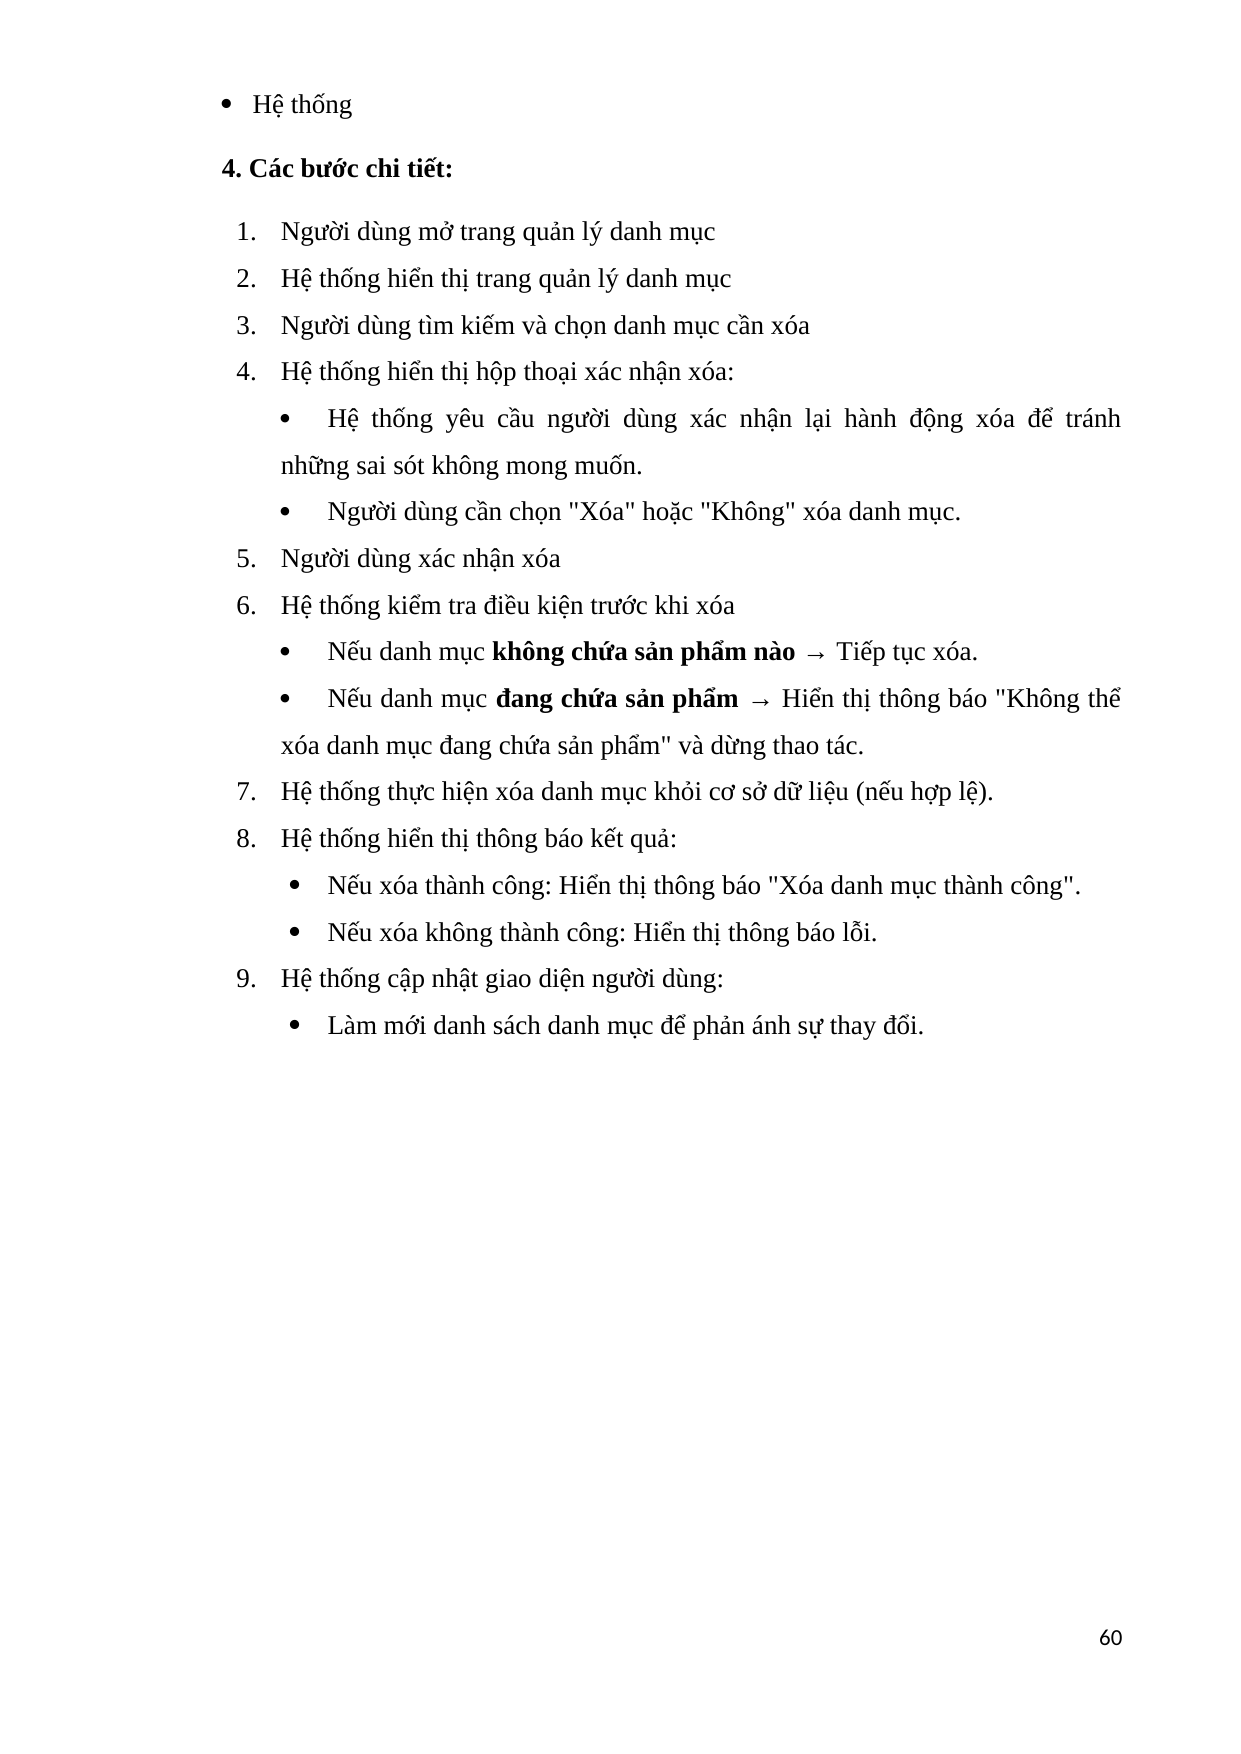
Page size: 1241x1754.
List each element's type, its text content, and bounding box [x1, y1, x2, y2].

list Nếu danh mục không chứa sản phẩm nào → Tiếp tục xóa. [281, 636, 1122, 667]
list Làm mới danh sách danh mục để phản ánh sự thay đổi. [290, 1009, 1122, 1041]
list Người dùng tìm kiếm và chọn danh mục cần xóa [236, 309, 1122, 340]
text 4. Các bước chi tiết: [177, 152, 1122, 183]
list Hệ thống yêu cầu người dùng xác nhận lại hành động xóa để tránh những sai sót không mong muốn. [281, 402, 1122, 480]
list Hệ thống hiển thị hộp thoại xác nhận xóa: [236, 356, 1122, 387]
list Hệ thống cập nhật giao diện người dùng: [236, 963, 1122, 994]
list Người dùng cần chọn "Xóa" hoặc "Không" xóa danh mục. [281, 496, 1122, 527]
list Hệ thống hiển thị trang quản lý danh mục [236, 262, 1122, 293]
list Nếu xóa không thành công: Hiển thị thông báo lỗi. [290, 916, 1122, 947]
list Hệ thống hiển thị thông báo kết quả: [236, 822, 1122, 853]
list Người dùng xác nhận xóa [236, 542, 1122, 573]
list Nếu danh mục đang chứa sản phẩm → Hiển thị thông báo "Không thể xóa danh mục đang chứa sản phẩm" và dừng thao tác. [281, 682, 1122, 760]
list Người dùng mở trang quản lý danh mục [236, 216, 1122, 247]
list Hệ thống kiểm tra điều kiện trước khi xóa [236, 589, 1122, 620]
list Hệ thống thực hiện xóa danh mục khỏi cơ sở dữ liệu (nếu hợp lệ). [236, 776, 1122, 807]
list Hệ thống [222, 89, 1122, 120]
list Nếu xóa thành công: Hiển thị thông báo "Xóa danh mục thành công". [290, 869, 1122, 900]
